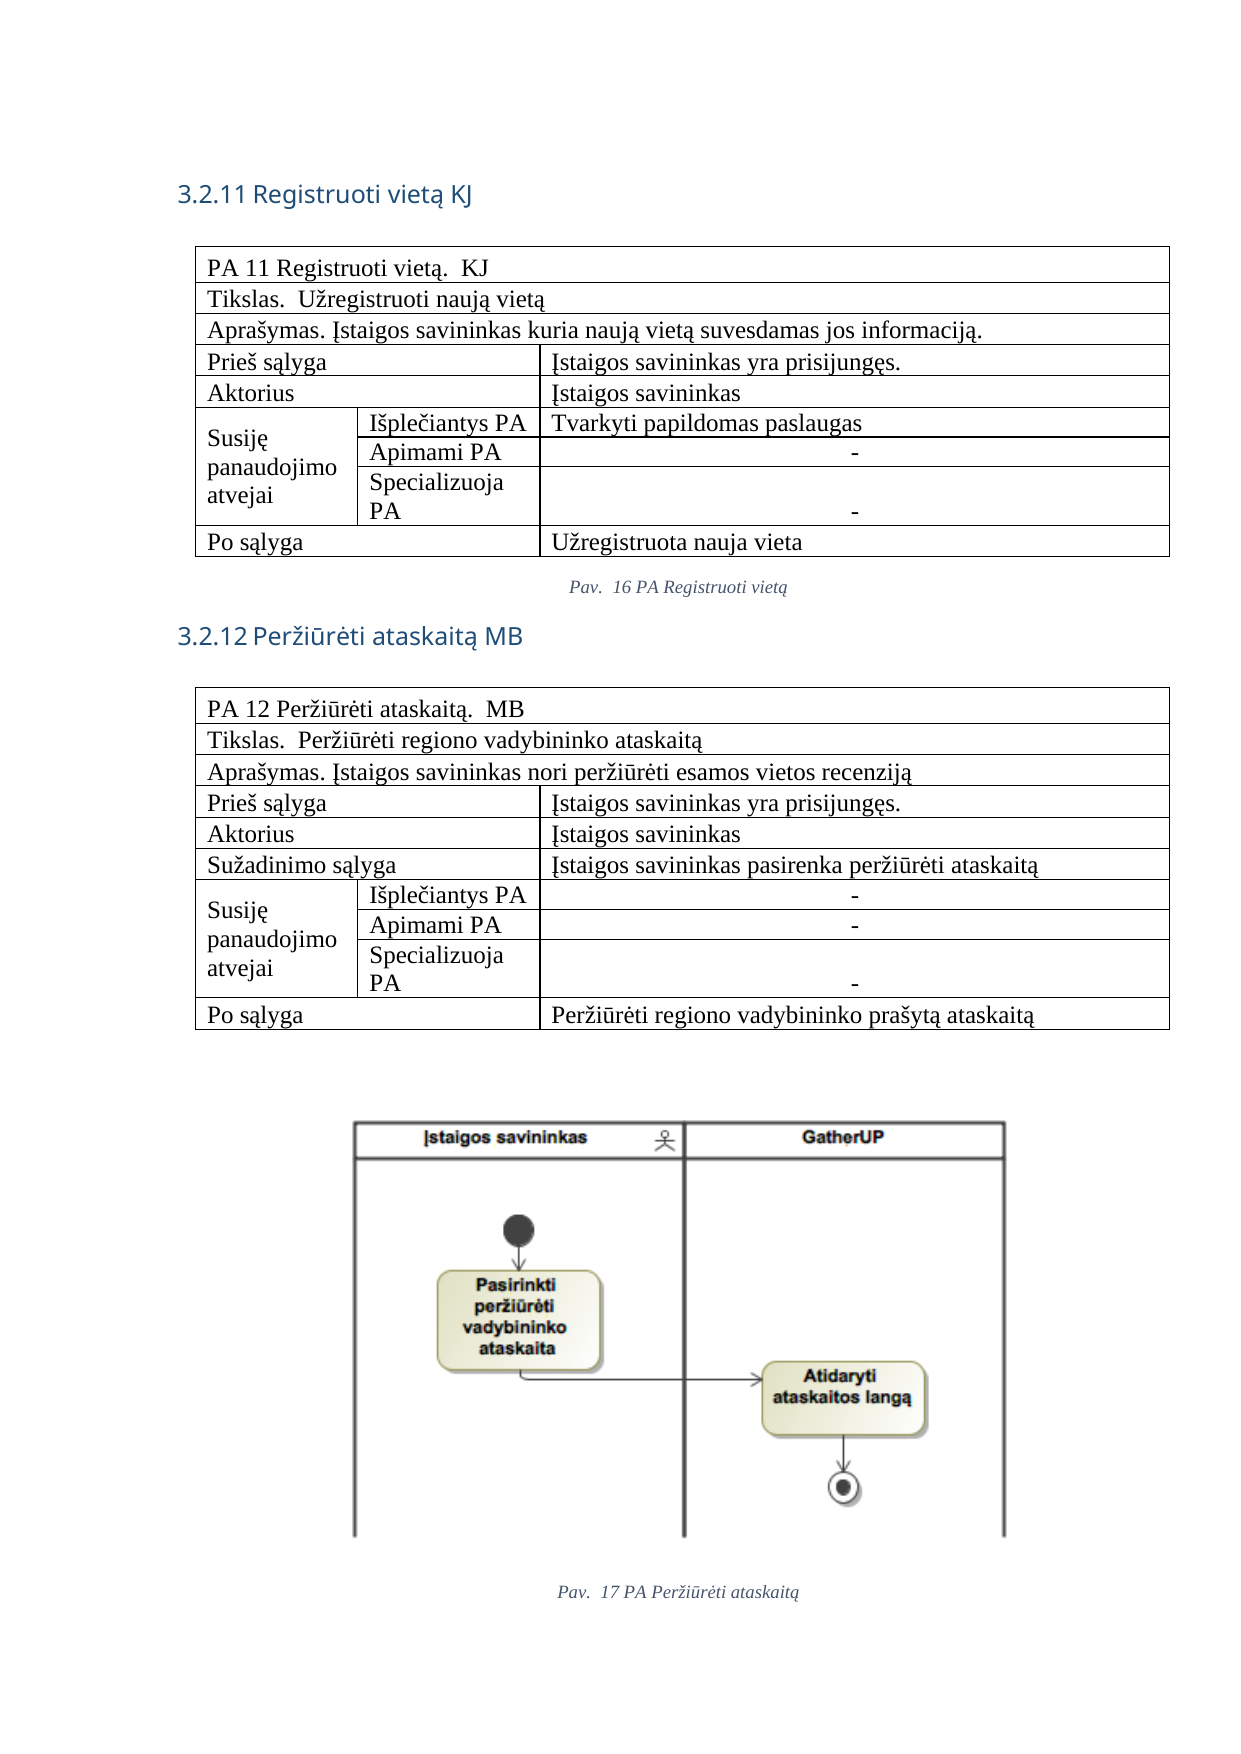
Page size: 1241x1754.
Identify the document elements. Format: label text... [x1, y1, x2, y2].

table_cell Išplečiantys PA [358, 408, 539, 436]
picture [331, 1098, 1028, 1561]
table_cell Užregistruota nauja vieta [541, 526, 1169, 556]
table_header PA 12 Peržiūrėti ataskaitą. MB [196, 688, 1169, 723]
table_cell Aprašymas. Įstaigos savininkas nori peržiūrėti esamos vietos recenziją [196, 755, 1169, 785]
text Pav. 17 PA Peržiūrėti ataskaitą [177, 1581, 1181, 1602]
table_cell - [541, 940, 1169, 997]
subtitle Registruoti vietą KJ [177, 177, 1181, 211]
table_cell Įstaigos savininkas pasirenka peržiūrėti ataskaitą [541, 849, 1169, 879]
table_cell - [541, 467, 1169, 525]
table_cell Įstaigos savininkas [541, 376, 1169, 407]
table_cell Išplečiantys PA [358, 880, 539, 909]
table_cell Specializuoja PA [358, 940, 539, 997]
table_cell Specializuoja PA [358, 467, 539, 525]
table_cell Aprašymas. Įstaigos savininkas kuria naują vietą suvesdamas jos informaciją. [196, 314, 1169, 344]
table_cell Prieš sąlyga [196, 786, 539, 817]
table_cell Įstaigos savininkas [541, 818, 1169, 848]
table_cell Aktorius [196, 818, 539, 848]
table_cell Prieš sąlyga [196, 345, 539, 375]
table_cell Tikslas. Peržiūrėti regiono vadybininko ataskaitą [196, 724, 1169, 754]
table_cell Įstaigos savininkas yra prisijungęs. [541, 345, 1169, 375]
table_cell Apimami PA [358, 910, 539, 939]
table_cell Susiję panaudojimo atvejai [196, 408, 357, 525]
text Pav. 16 PA Registruoti vietą [177, 281, 1181, 598]
table_cell Apimami PA [358, 438, 539, 466]
table_cell - [541, 910, 1169, 939]
table_cell Po sąlyga [196, 526, 539, 556]
table_cell Peržiūrėti regiono vadybininko prašytą ataskaitą [541, 998, 1169, 1028]
table_cell Įstaigos savininkas yra prisijungęs. [541, 786, 1169, 817]
table_cell Susiję panaudojimo atvejai [196, 880, 357, 997]
table_cell - [541, 880, 1169, 909]
table_cell Sužadinimo sąlyga [196, 849, 539, 879]
table_header PA 11 Registruoti vietą. KJ [196, 247, 1169, 282]
table_cell Po sąlyga [196, 998, 539, 1028]
table_cell Aktorius [196, 376, 539, 407]
table_cell Tvarkyti papildomas paslaugas [541, 408, 1169, 436]
table_cell Tikslas. Užregistruoti naują vietą [196, 283, 1169, 313]
table_cell - [541, 438, 1169, 466]
subtitle Peržiūrėti ataskaitą MB [177, 618, 1181, 652]
